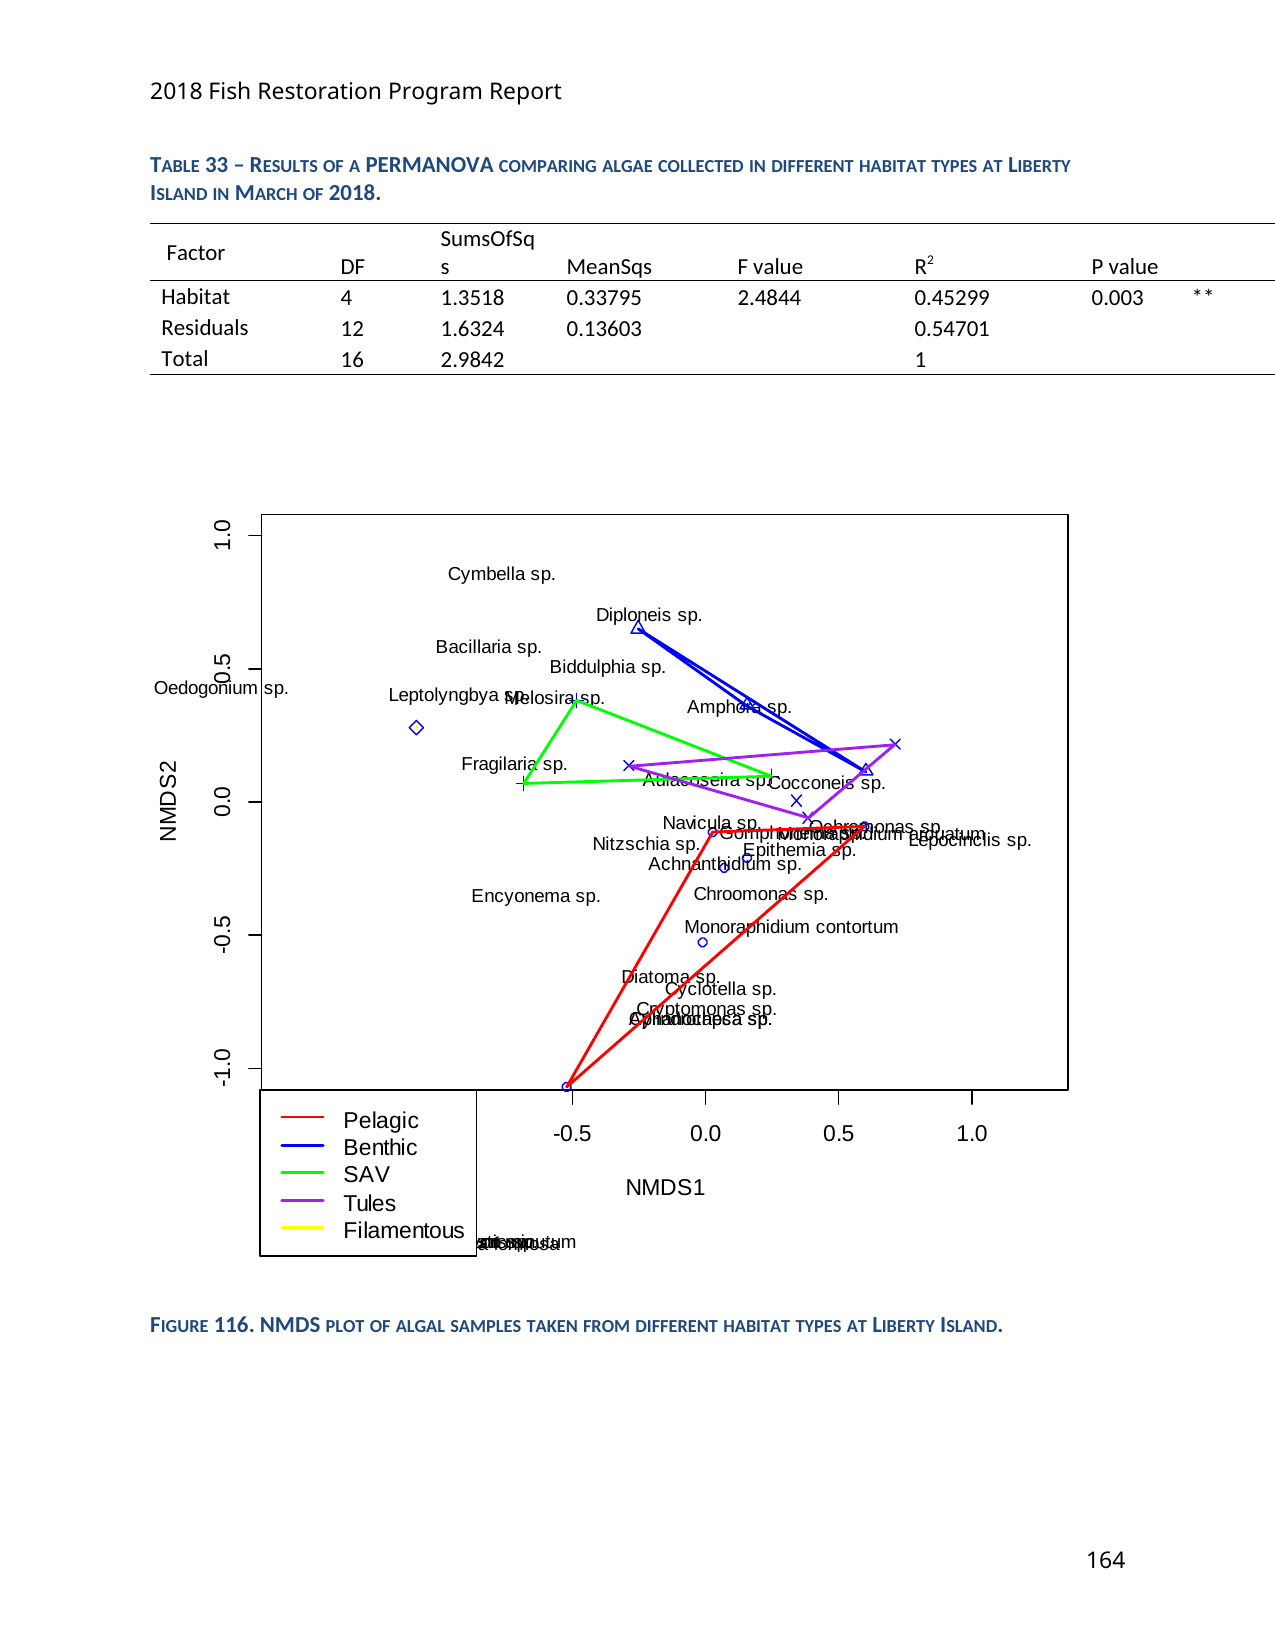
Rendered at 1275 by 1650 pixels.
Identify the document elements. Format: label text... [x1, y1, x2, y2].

text Figure . NMDS plot of algal samples taken from different habitat types at Liberty Island. [150, 1311, 1125, 1338]
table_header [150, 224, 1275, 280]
text Table – Results of a PERMANOVA comparing algae collected in different habitat types at Liberty Island in March of 2018. [150, 150, 1125, 206]
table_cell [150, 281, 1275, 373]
